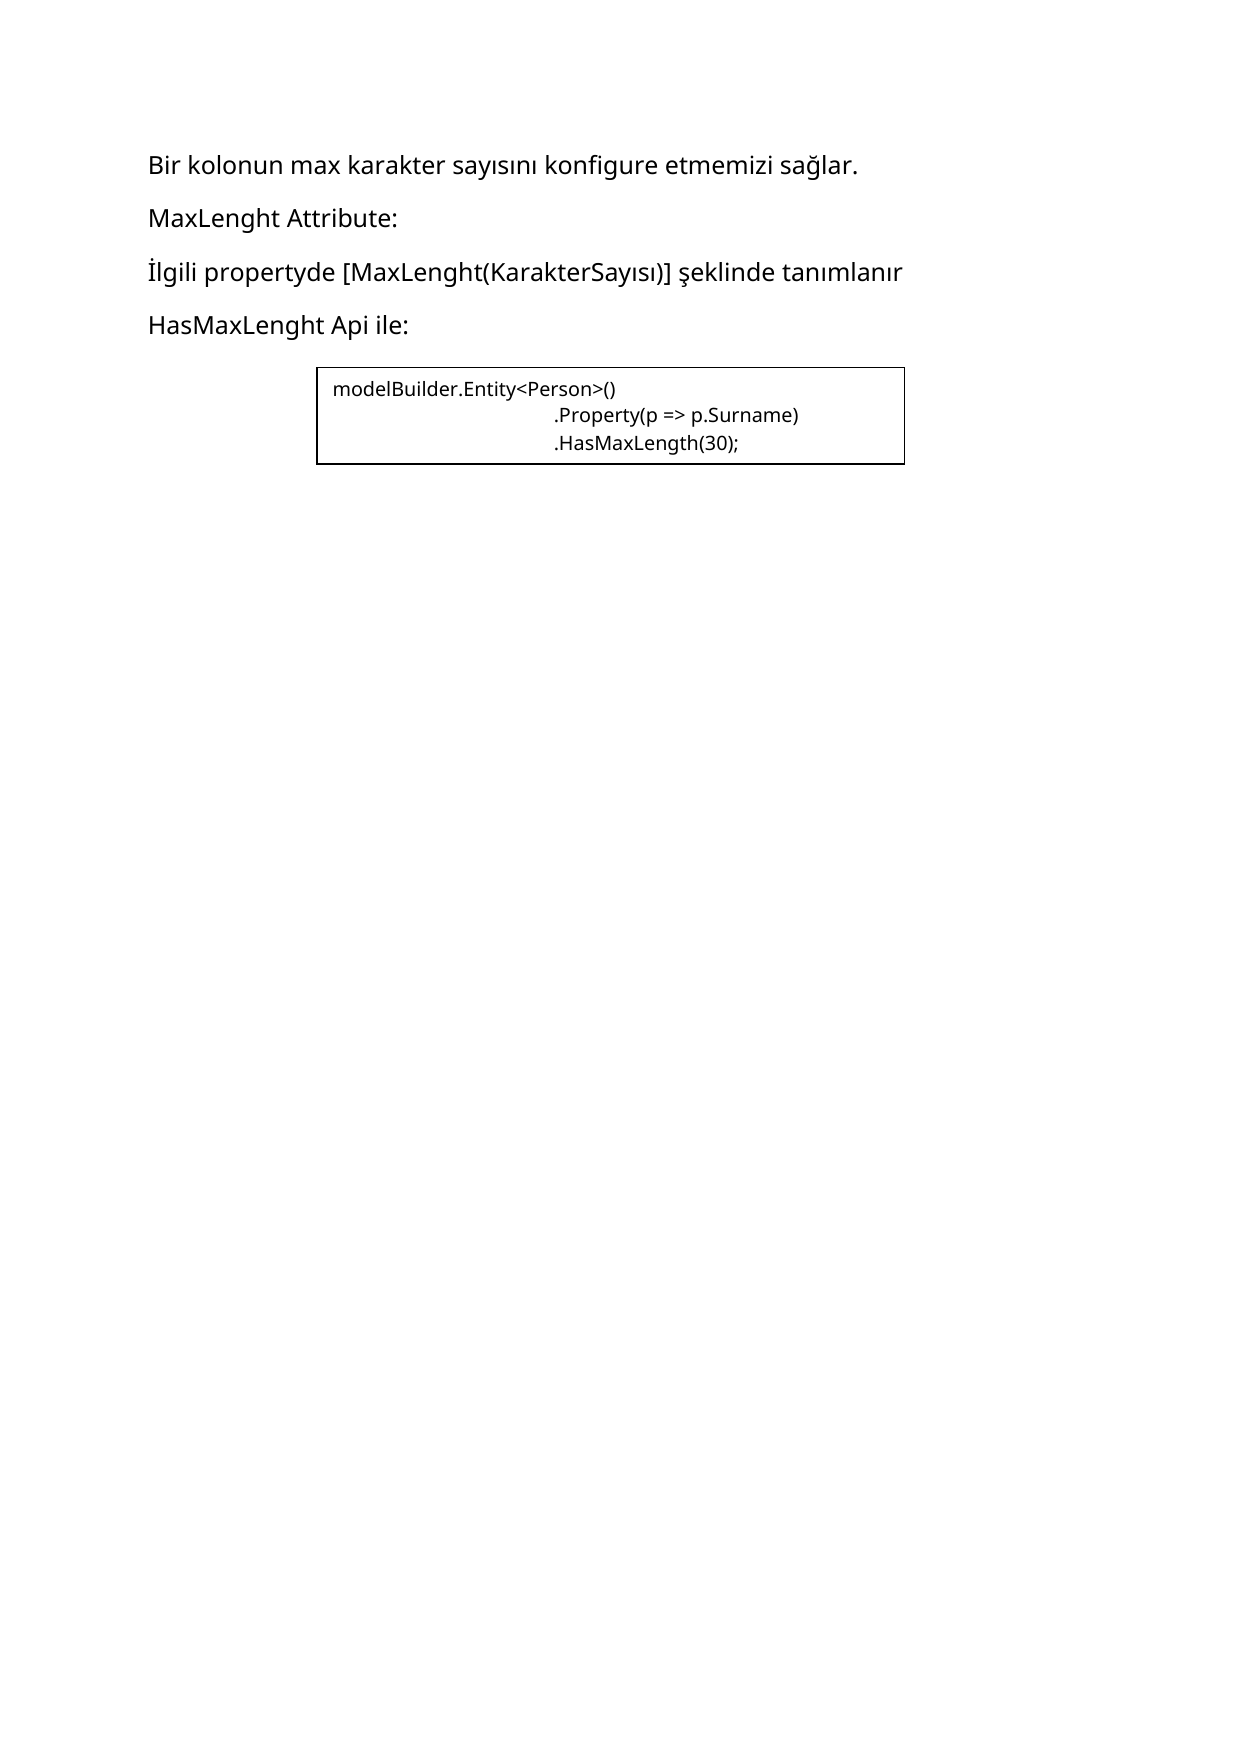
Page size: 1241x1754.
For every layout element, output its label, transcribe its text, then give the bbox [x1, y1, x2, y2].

text MaxLenght Attribute: [148, 201, 1093, 235]
text HasMaxLenght Api ile: [148, 308, 1093, 342]
text Bir kolonun max karakter sayısını konfigure etmemizi sağlar. [148, 148, 1093, 182]
text İlgili propertyde [MaxLenght(KarakterSayısı)] şeklinde tanımlanır [148, 254, 1093, 288]
